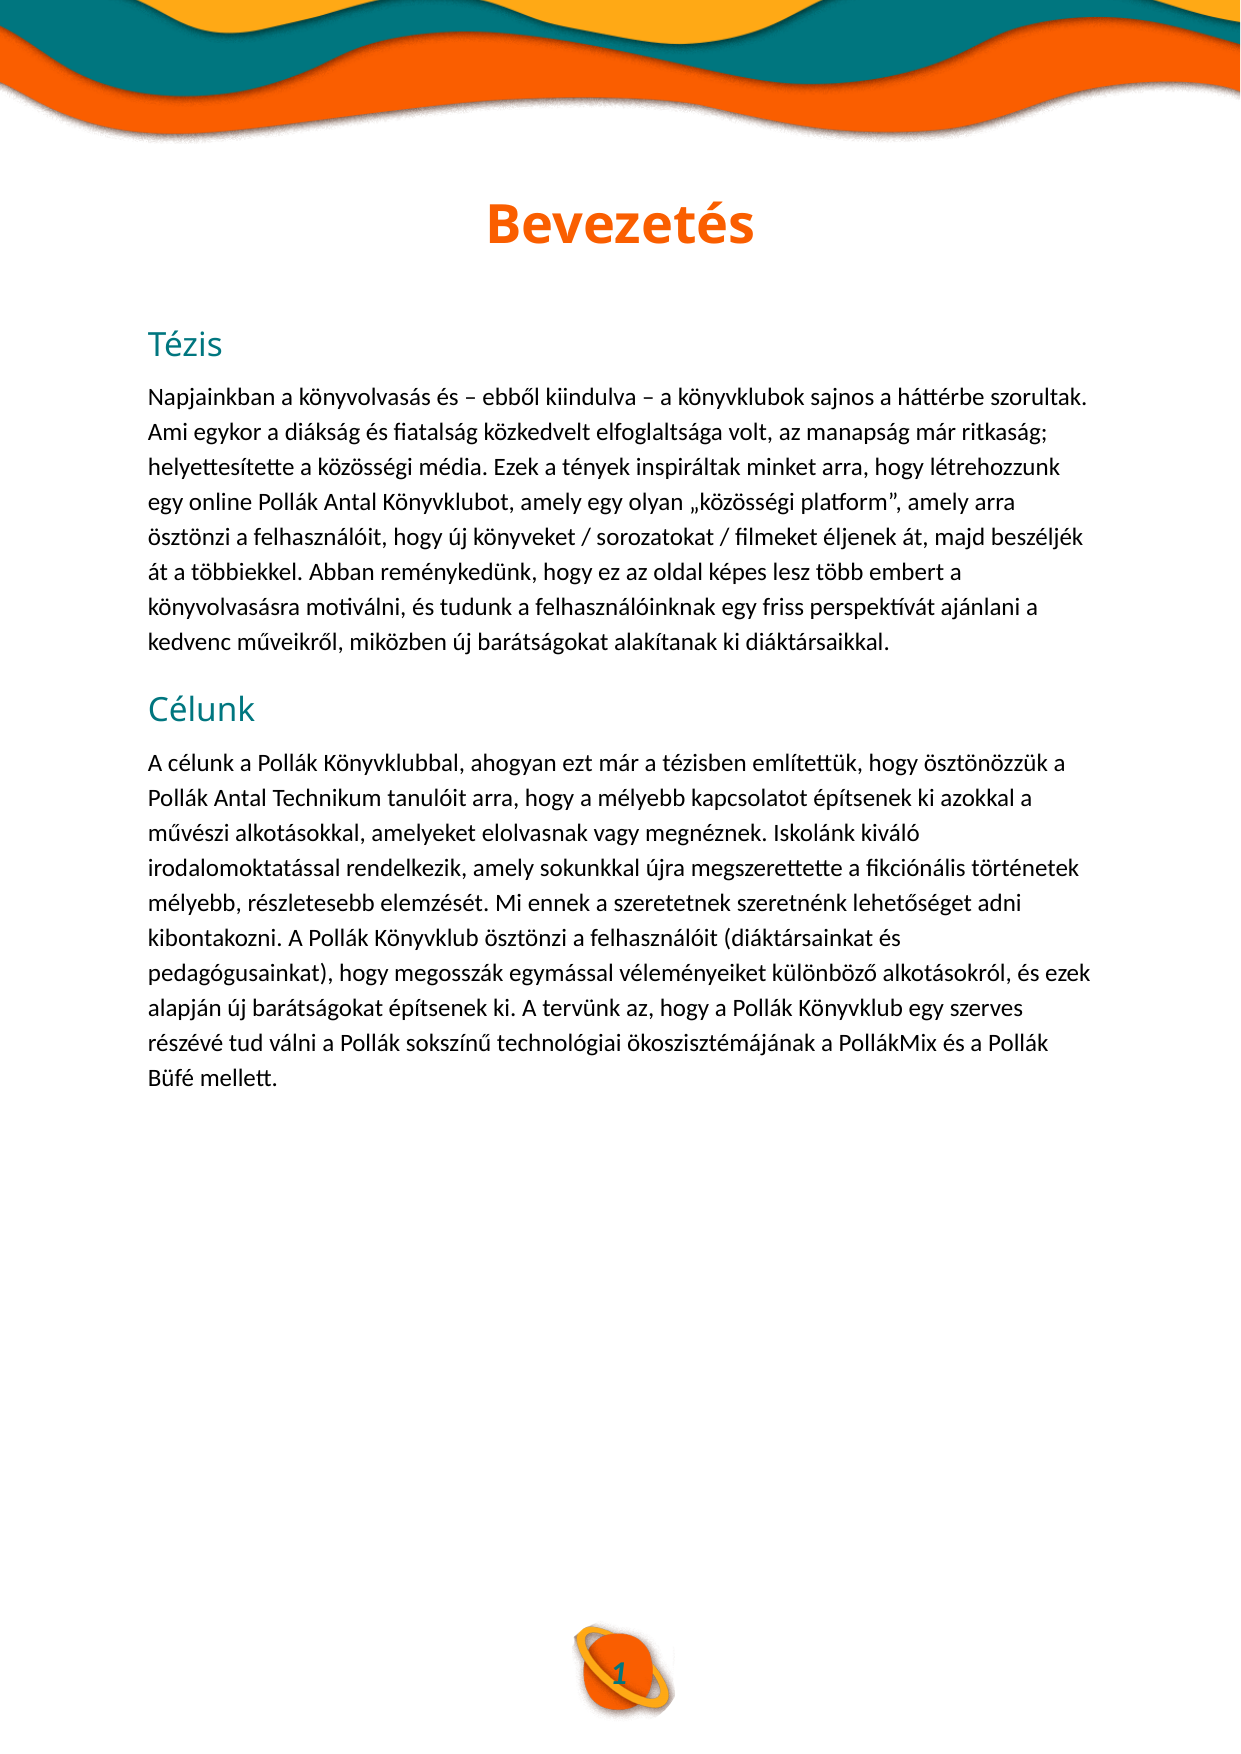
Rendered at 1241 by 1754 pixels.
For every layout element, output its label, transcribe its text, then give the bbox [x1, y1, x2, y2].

text Napjainkban a könyvolvasás és – ebből kiindulva – a könyvklubok sajnos a háttérbe szorultak. Ami egykor a diákság és fiatalság közkedvelt elfoglaltsága volt, az manapság már ritkaság; helyettesítette a közösségi média. Ezek a tények inspiráltak minket arra, hogy létrehozzunk egy online Pollák Antal Könyvklubot, amely egy olyan „közösségi platform”, amely arra ösztönzi a felhasználóit, hogy új könyveket / sorozatokat / filmeket éljenek át, majd beszéljék át a többiekkel. Abban reménykedünk, hogy ez az oldal képes lesz több embert a könyvolvasásra motiválni, és tudunk a felhasználóinknak egy friss perspektívát ajánlani a kedvenc műveikről, miközben új barátságokat alakítanak ki diáktársaikkal. [148, 381, 1093, 657]
picture [0, 0, 1241, 201]
subtitle Bevezetés [148, 185, 1093, 259]
subtitle Tézis [148, 321, 1093, 366]
subtitle Célunk [148, 686, 1093, 732]
text A célunk a Pollák Könyvklubbal, ahogyan ezt már a tézisben említettük, hogy ösztönözzük a Pollák Antal Technikum tanulóit arra, hogy a mélyebb kapcsolatot építsenek ki azokkal a művészi alkotásokkal, amelyeket elolvasnak vagy megnéznek. Iskolánk kiváló irodalomoktatással rendelkezik, amely sokunkkal újra megszerettette a fikciónális történetek mélyebb, részletesebb elemzését. Mi ennek a szeretetnek szeretnénk lehetőséget adni kibontakozni. A Pollák Könyvklub ösztönzi a felhasználóit (diáktársainkat és pedagógusainkat), hogy megosszák egymással véleményeiket különböző alkotásokról, és ezek alapján új barátságokat építsenek ki. A tervünk az, hogy a Pollák Könyvklub egy szerves részévé tud válni a Pollák sokszínű technológiai ökoszisztémájának a PollákMix és a Pollák Büfé mellett. [148, 747, 1093, 1092]
picture [559, 1617, 681, 1728]
